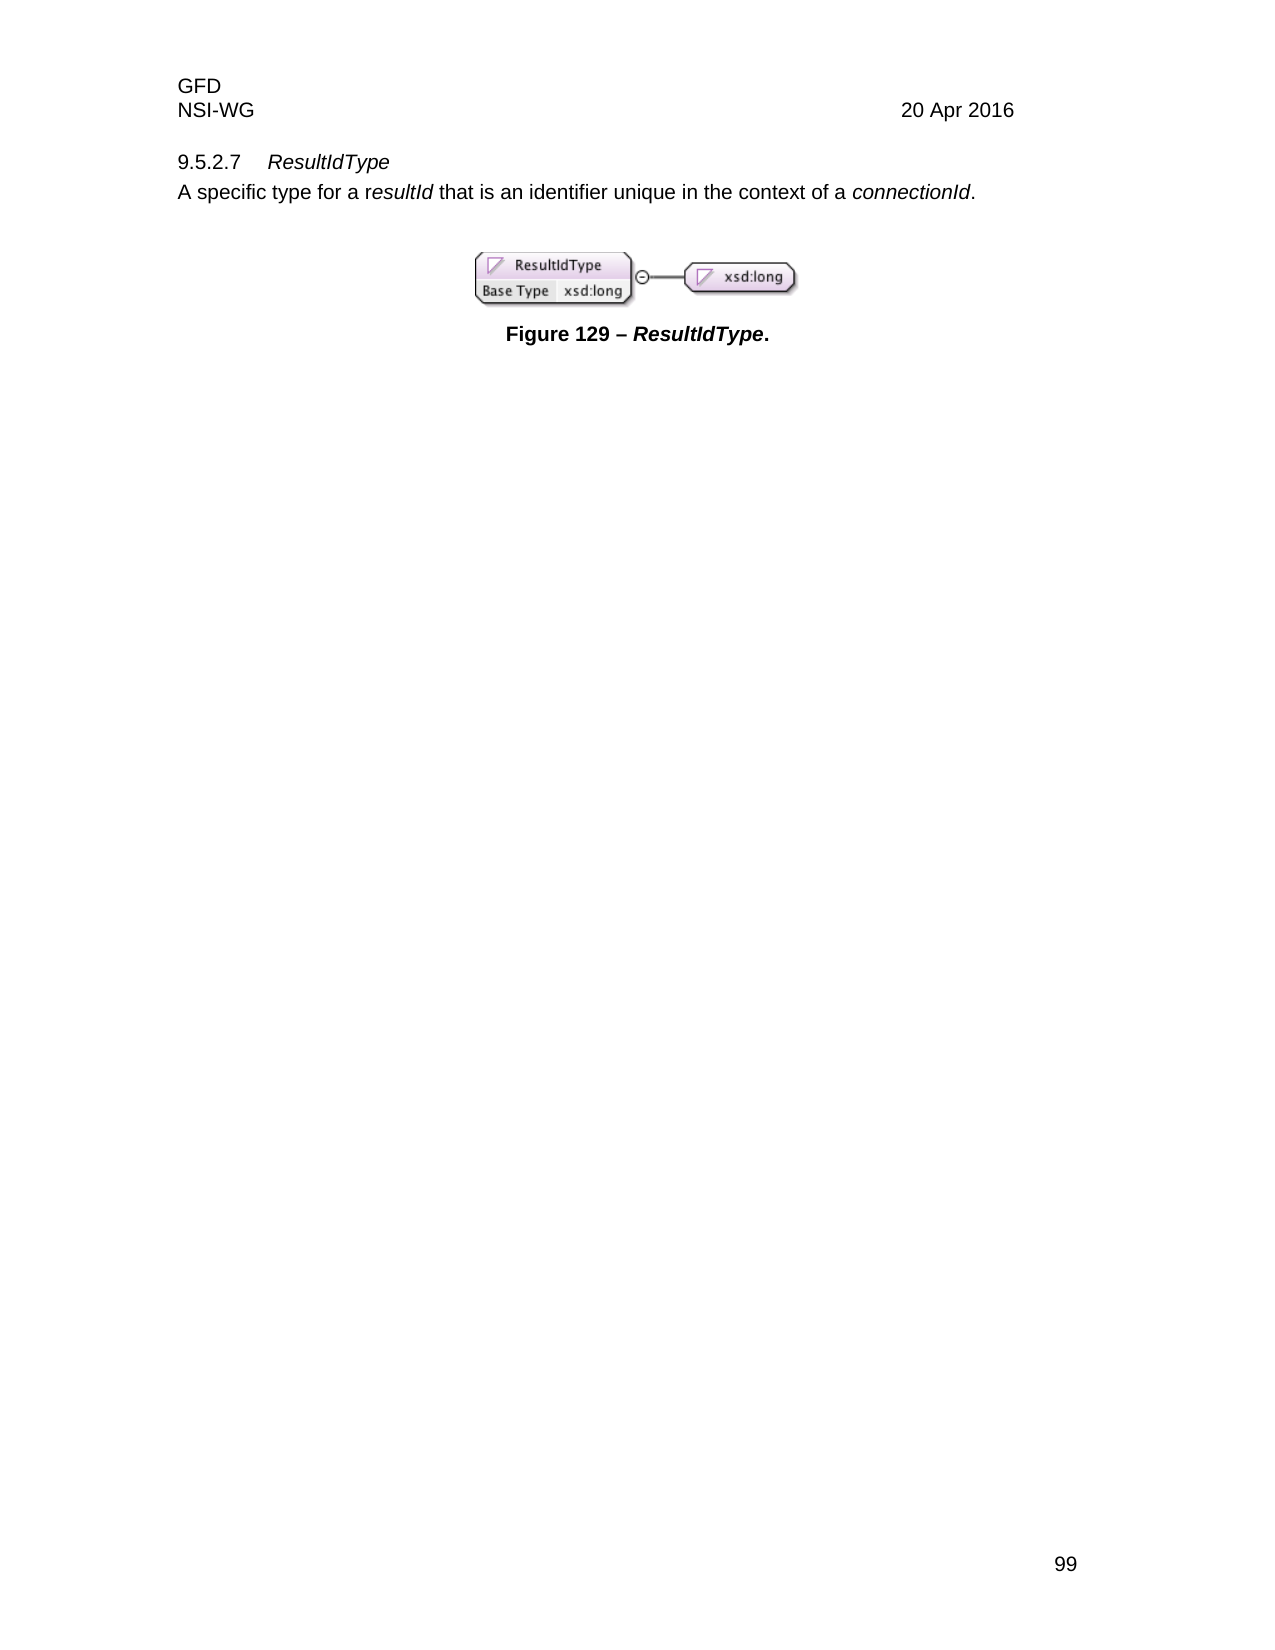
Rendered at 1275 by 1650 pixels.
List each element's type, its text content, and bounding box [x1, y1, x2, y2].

text Figure 129 – ResultIdType. [177, 322, 1098, 346]
picture [475, 252, 800, 310]
subtitle ResultIdType [177, 150, 1098, 174]
text A specific type for a resultId that is an identifier unique in the context of a connectionId. [177, 180, 1098, 204]
